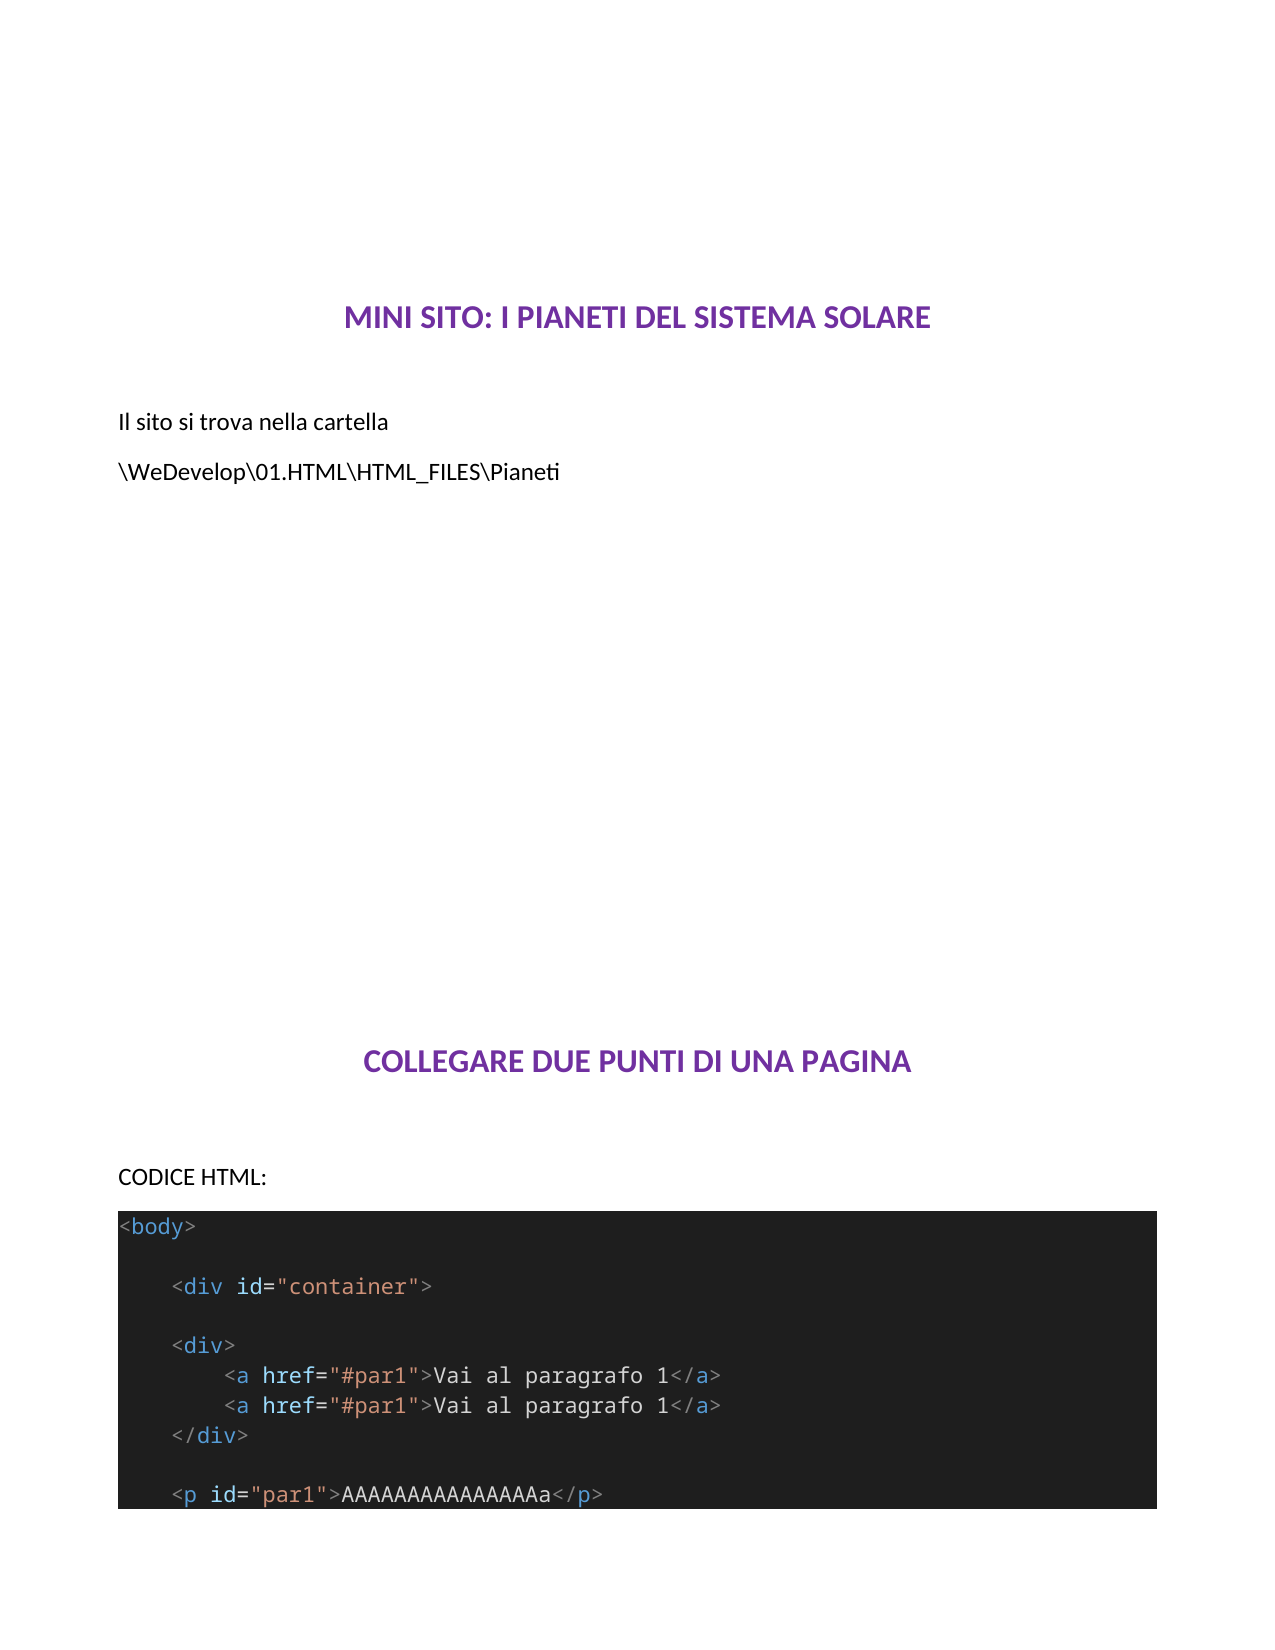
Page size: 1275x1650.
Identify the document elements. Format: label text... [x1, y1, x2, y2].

text CODICE HTML: [118, 1162, 1157, 1192]
text </div> [118, 1420, 1157, 1449]
text MINI SITO: I PIANETI DEL SISTEMA SOLARE [118, 296, 1157, 337]
text <body> [118, 1211, 1157, 1241]
text \WeDevelop\01.HTML\HTML_FILES\Pianeti [118, 456, 1157, 487]
text Il sito si trova nella cartella [118, 407, 1157, 437]
text <a href="#par1">Vai al paragrafo 1</a> [118, 1360, 1157, 1390]
text <a href="#par1">Vai al paragrafo 1</a> [118, 1390, 1157, 1420]
text COLLEGARE DUE PUNTI DI UNA PAGINA [118, 1040, 1157, 1081]
text <div id="container"> [118, 1271, 1157, 1301]
text <p id="par1">AAAAAAAAAAAAAAAa</p> [118, 1479, 1157, 1509]
text <div> [118, 1330, 1157, 1360]
